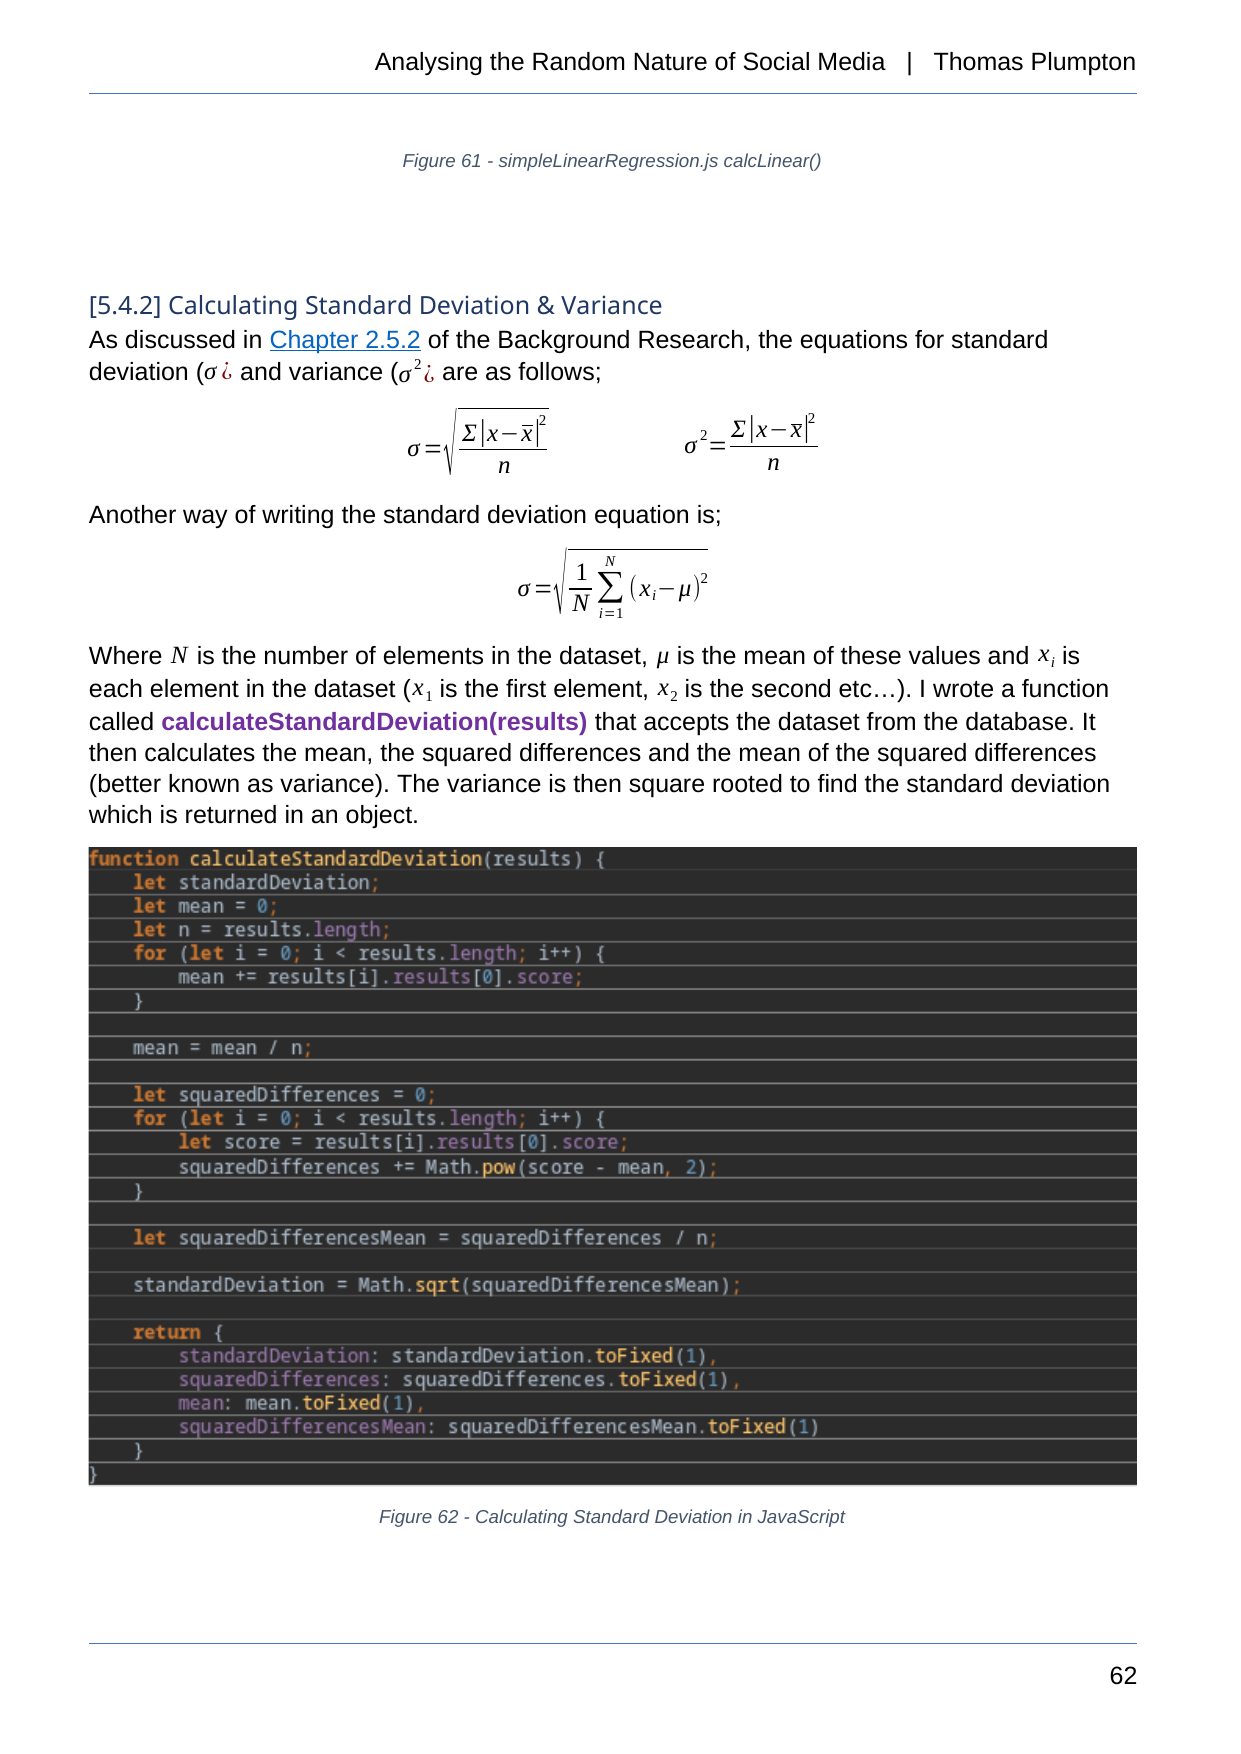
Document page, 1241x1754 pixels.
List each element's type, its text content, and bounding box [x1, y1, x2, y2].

text Where is the number of elements in the dataset, is the mean of these values and is each element in the dataset ( is the first element, is the second etc…). I wrote a function called calculateStandardDeviation(results) that accepts the dataset from the database. It then calculates the mean, the squared differences and the mean of the squared differences (better known as variance). The variance is then square rooted to find the standard deviation which is returned in an object. [89, 639, 1137, 829]
subtitle [5.4.2] Calculating Standard Deviation & Variance [89, 288, 1137, 322]
text Another way of writing the standard deviation equation is; [89, 500, 1137, 528]
text As discussed in Chapter 2.5.2 of the Background Research, the equations for standard deviation ( and variance ( are as follows; [89, 324, 1137, 387]
